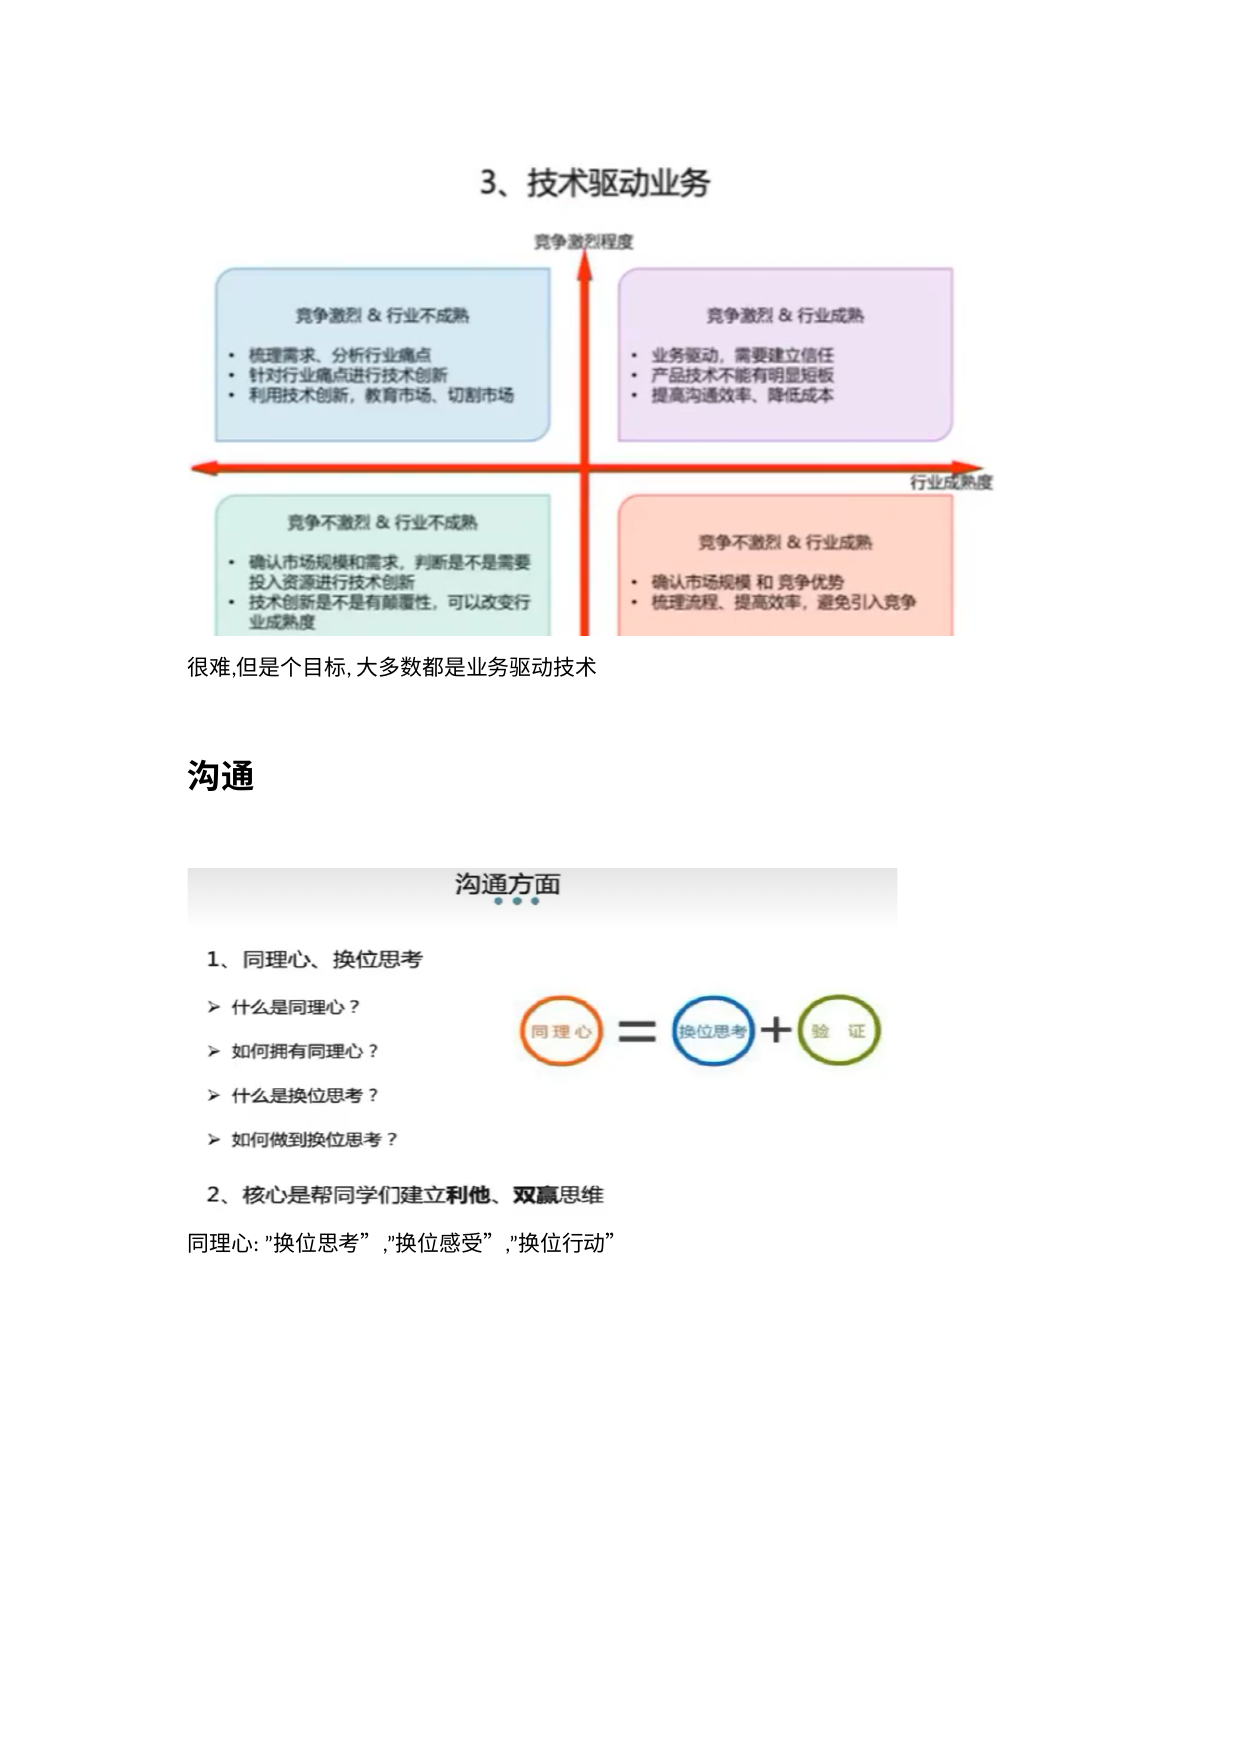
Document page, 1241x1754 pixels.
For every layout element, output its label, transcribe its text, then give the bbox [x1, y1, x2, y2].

list 同理心: ”换位思考”,”换位感受”,”换位行动” [187, 1226, 1053, 1258]
subtitle 沟通 [187, 742, 1053, 807]
picture [187, 868, 898, 1217]
picture [187, 162, 1004, 636]
list 很难,但是个目标, 大多数都是业务驱动技术 [187, 649, 1053, 682]
